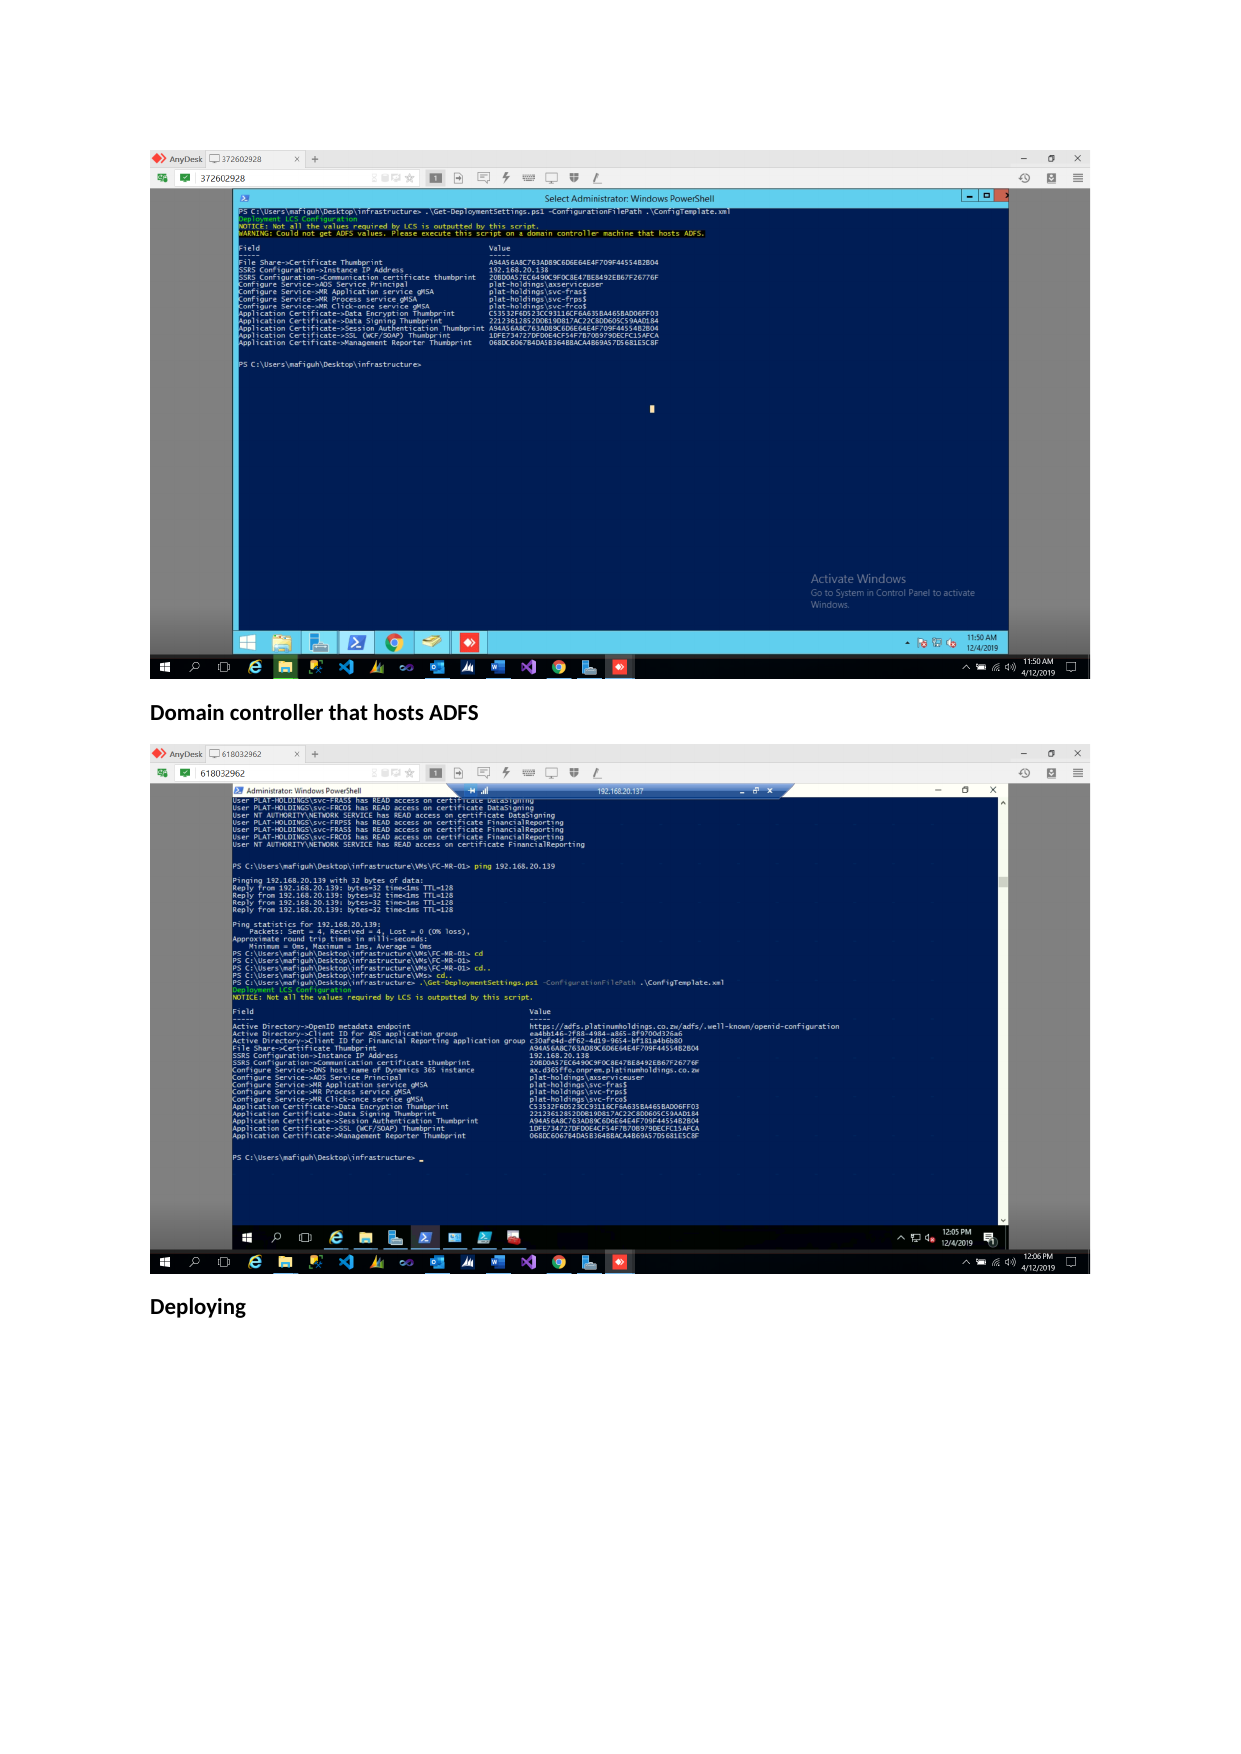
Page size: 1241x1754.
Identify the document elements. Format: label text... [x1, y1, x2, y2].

picture [150, 744, 1091, 1274]
text Domain controller that hosts ADFS [150, 698, 1090, 726]
text Deploying [150, 1292, 1090, 1320]
picture [150, 150, 1091, 679]
